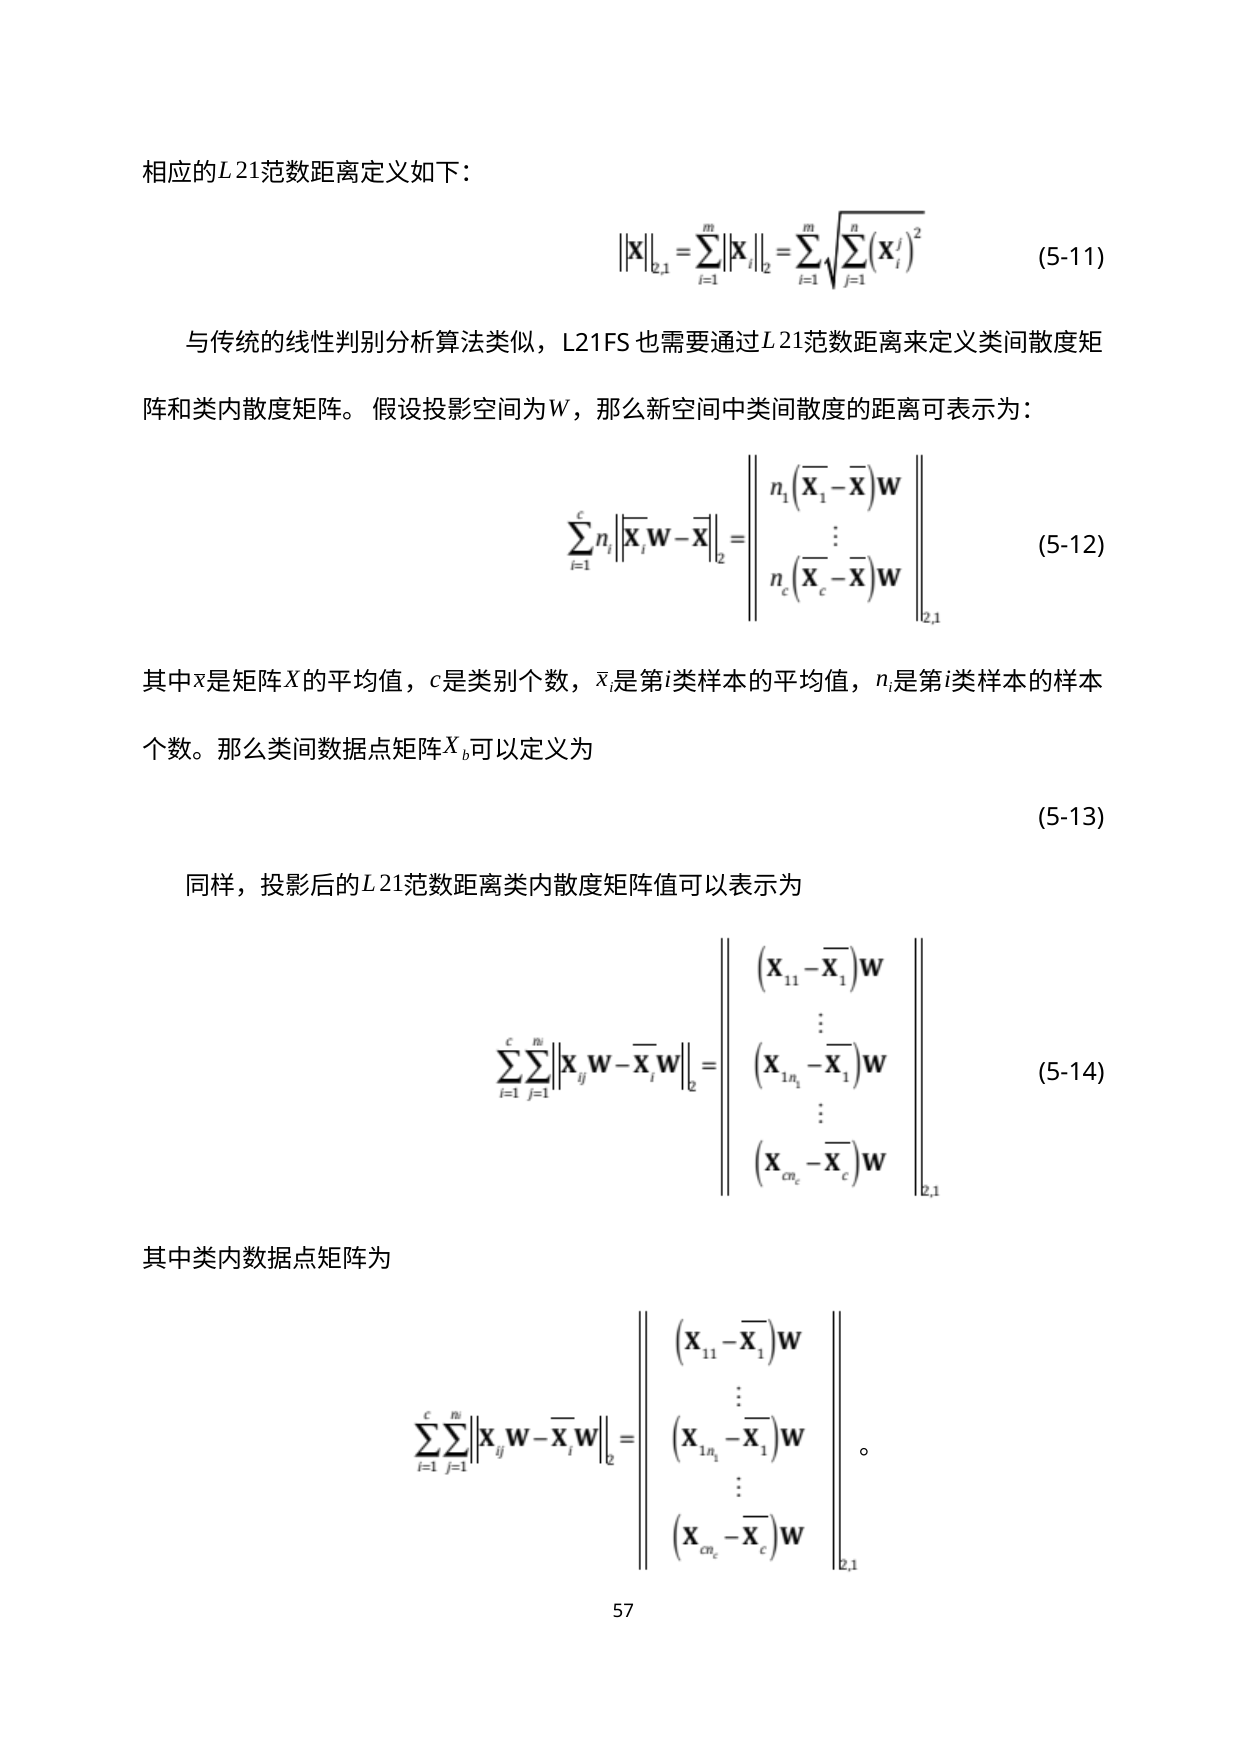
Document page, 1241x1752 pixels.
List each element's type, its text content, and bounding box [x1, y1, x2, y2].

text (5-13) [142, 782, 1104, 849]
text (5-12) [142, 442, 1104, 646]
text 同样，投影后的范数距离类内散度矩阵值可以表示为 [142, 849, 1104, 917]
text 。 [142, 1291, 1104, 1597]
text 与传统的线性判别分析算法类似，L21FS也需要通过范数距离来定义类间散度矩阵和类内散度矩阵。 假设投影空间为，那么新空间中类间散度的距离可表示为： [142, 306, 1104, 442]
text 相应的范数距离定义如下： [142, 136, 1104, 204]
text (5-14) [142, 917, 1104, 1223]
text 其中是矩阵的平均值，是类别个数，是第类样本的平均值，是第类样本的样本个数。那么类间数据点矩阵可以定义为 [142, 646, 1104, 782]
text 其中类内数据点矩阵为 [142, 1223, 1104, 1291]
text (5-11) [142, 204, 1104, 306]
